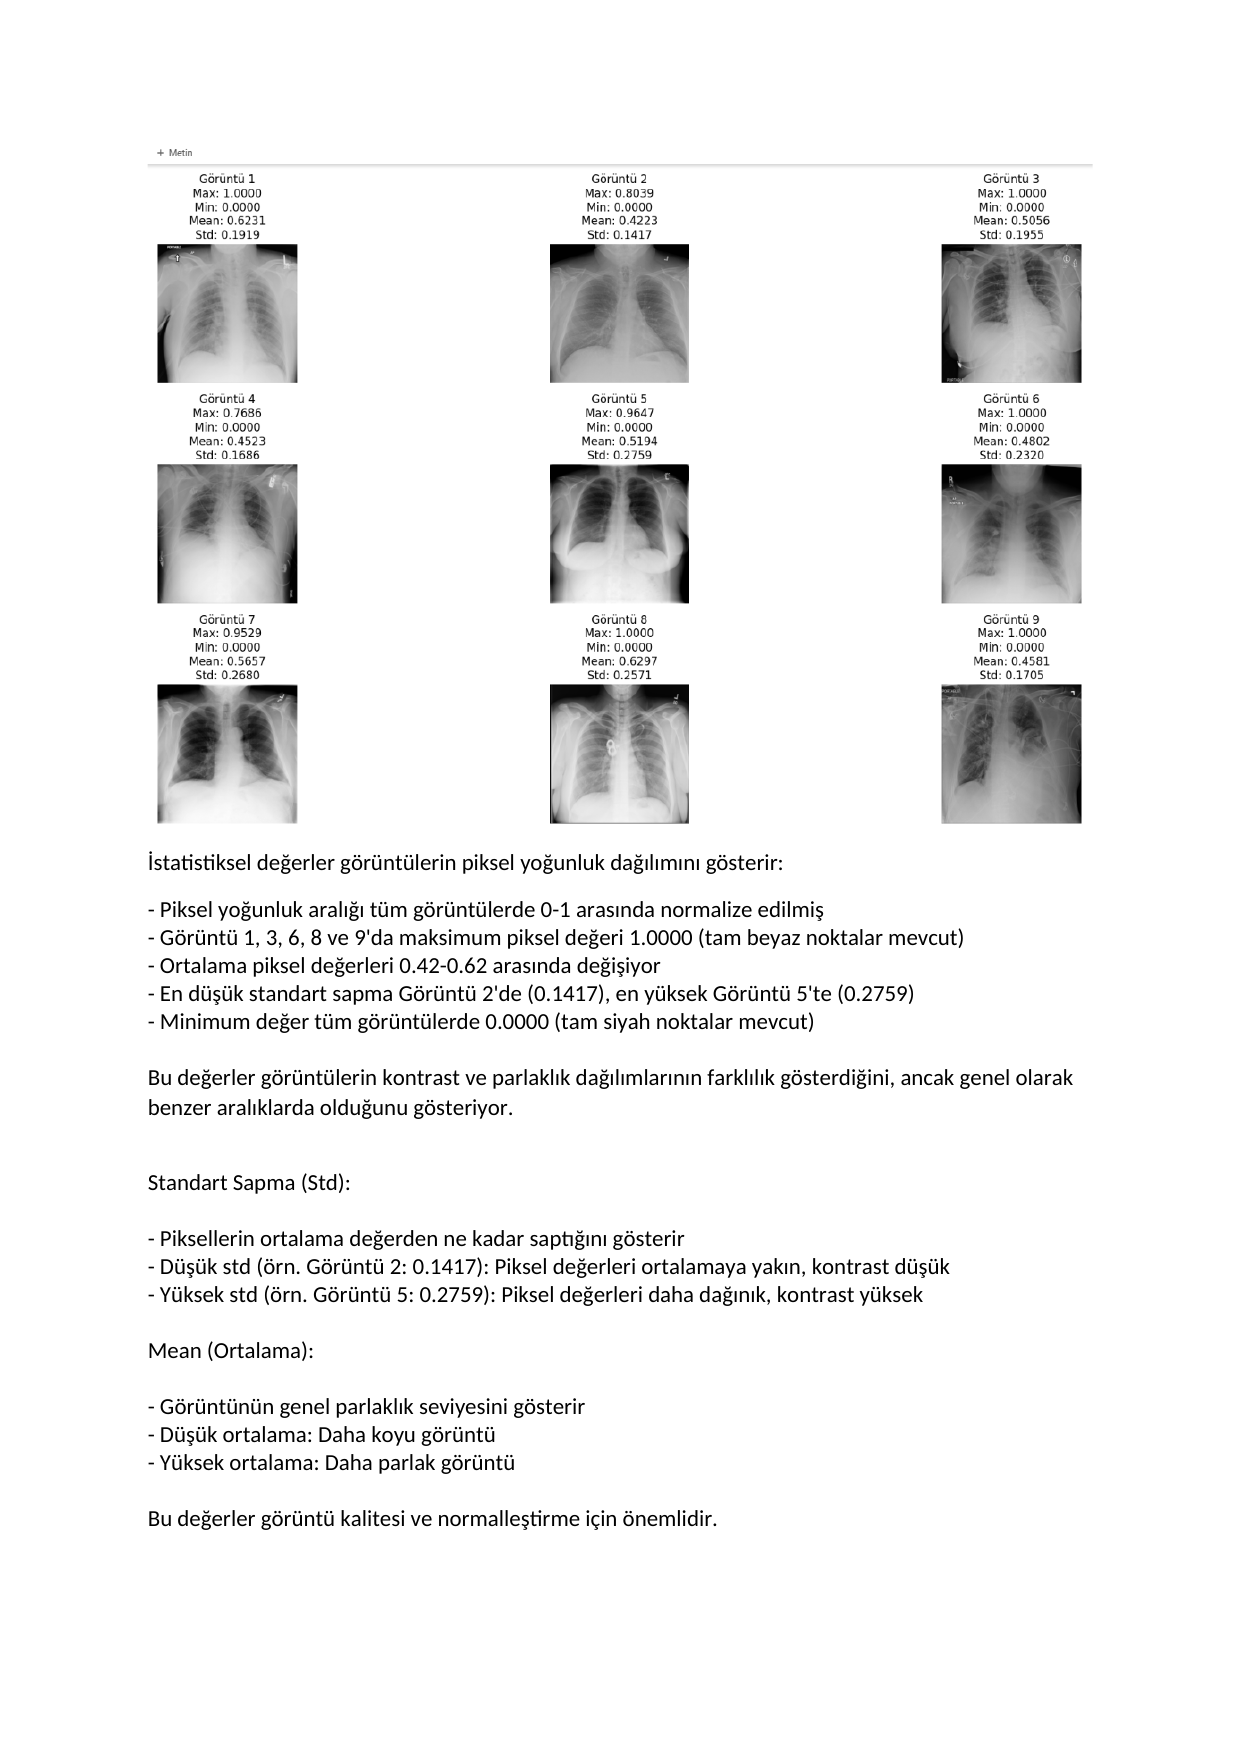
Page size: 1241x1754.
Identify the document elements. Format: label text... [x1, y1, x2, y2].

text - Yüksek ortalama: Daha parlak görüntü [148, 1448, 1093, 1476]
text Bu değerler görüntülerin kontrast ve parlaklık dağılımlarının farklılık gösterdiğini, ancak genel olarak benzer aralıklarda olduğunu gösteriyor. [148, 1063, 1093, 1121]
text Standart Sapma (Std): [148, 1168, 1093, 1196]
text Bu değerler görüntü kalitesi ve normalleştirme için önemlidir. [148, 1504, 1093, 1532]
text - Görüntü 1, 3, 6, 8 ve 9'da maksimum piksel değeri 1.0000 (tam beyaz noktalar mevcut) [148, 923, 1093, 951]
text - Görüntünün genel parlaklık seviyesini gösterir [148, 1392, 1093, 1420]
text İstatistiksel değerler görüntülerin piksel yoğunluk dağılımını gösterir: [148, 848, 1093, 876]
text - Yüksek std (örn. Görüntü 5: 0.2759): Piksel değerleri daha dağınık, kontrast yüksek [148, 1280, 1093, 1308]
text - Minimum değer tüm görüntülerde 0.0000 (tam siyah noktalar mevcut) [148, 1007, 1093, 1035]
text - Düşük std (örn. Görüntü 2: 0.1417): Piksel değerleri ortalamaya yakın, kontrast düşük [148, 1252, 1093, 1280]
text - Piksel yoğunluk aralığı tüm görüntülerde 0-1 arasında normalize edilmiş [148, 895, 1093, 923]
text - Piksellerin ortalama değerden ne kadar saptığını gösterir [148, 1224, 1093, 1252]
text - Ortalama piksel değerleri 0.42-0.62 arasında değişiyor [148, 951, 1093, 979]
text Mean (Ortalama): [148, 1336, 1093, 1364]
text - En düşük standart sapma Görüntü 2'de (0.1417), en yüksek Görüntü 5'te (0.2759) [148, 979, 1093, 1007]
text - Düşük ortalama: Daha koyu görüntü [148, 1420, 1093, 1448]
picture [147, 147, 1093, 829]
